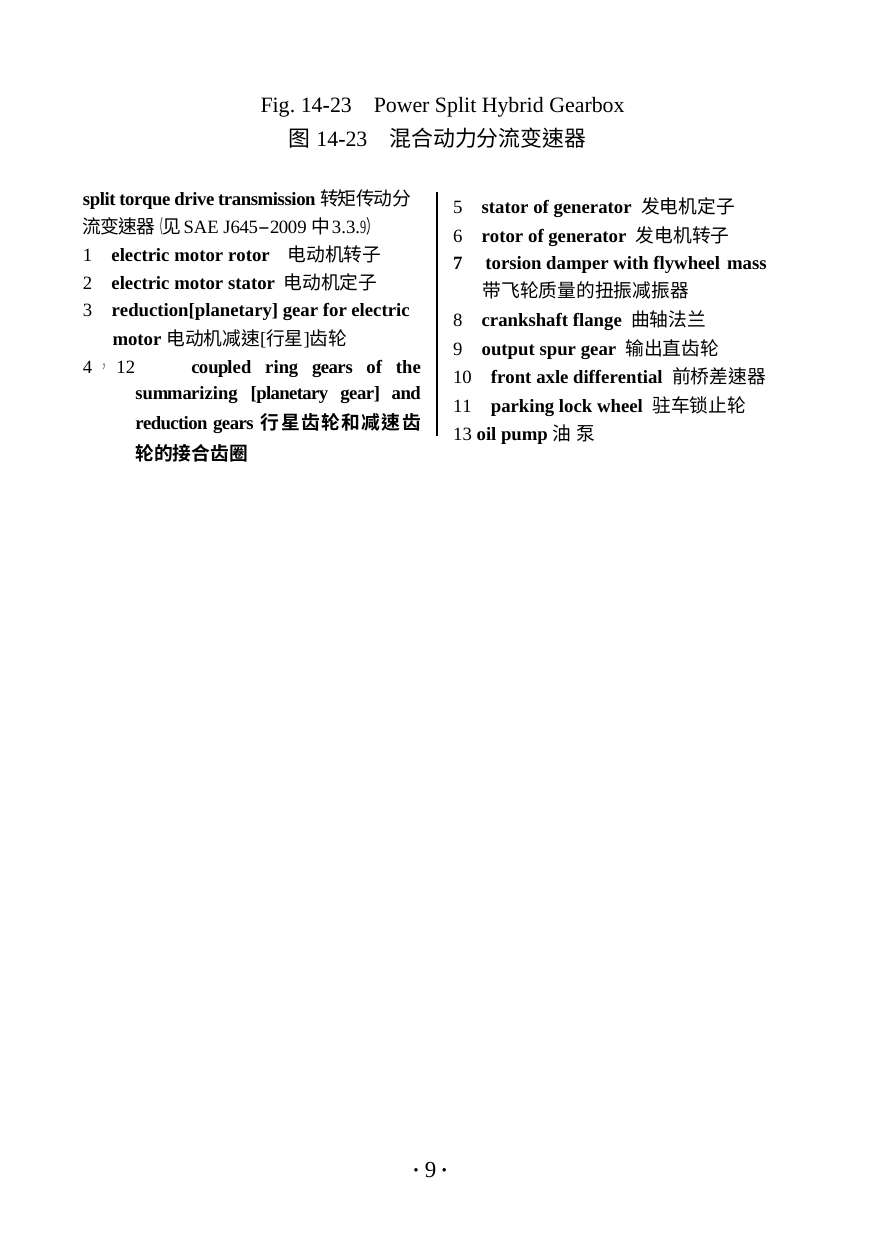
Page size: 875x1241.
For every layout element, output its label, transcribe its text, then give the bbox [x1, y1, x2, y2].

list electric motor rotor 电动机转子 [83, 242, 425, 266]
subtitle Fig. 14-23 Power Split Hybrid Gearbox [260, 92, 809, 117]
list front axle differential 前桥差速器 [453, 363, 809, 389]
text 13 oil pump 油 泵 [453, 421, 809, 446]
list parking lock wheel 驻车锁止轮 [453, 392, 809, 418]
list stator of generator 发电机定子 [453, 193, 809, 219]
list crankshaft flange 曲轴法兰 [453, 306, 809, 332]
list electric motor stator 电动机定子 [83, 269, 425, 295]
text split torque drive transmission 转矩传动分流变速器（见 SAE J645-2009 中 3.3.9） [83, 185, 421, 239]
text 带飞轮质量的扭振减振器 [482, 278, 809, 303]
list output spur gear 输出直齿轮 [453, 335, 809, 360]
text 4，12 coupled ring gears of the summarizing [planetary gear] and reduction gears 行星齿轮和减速齿轮的接合齿圈 [83, 356, 421, 466]
list torsion damper with flywheel mass [453, 252, 809, 273]
text 图 14-23 混合动力分流变速器 [67, 123, 808, 153]
list reduction[planetary] gear for electric motor 电动机减速[行星]齿轮 [83, 299, 420, 351]
list rotor of generator 发电机转子 [453, 222, 809, 248]
